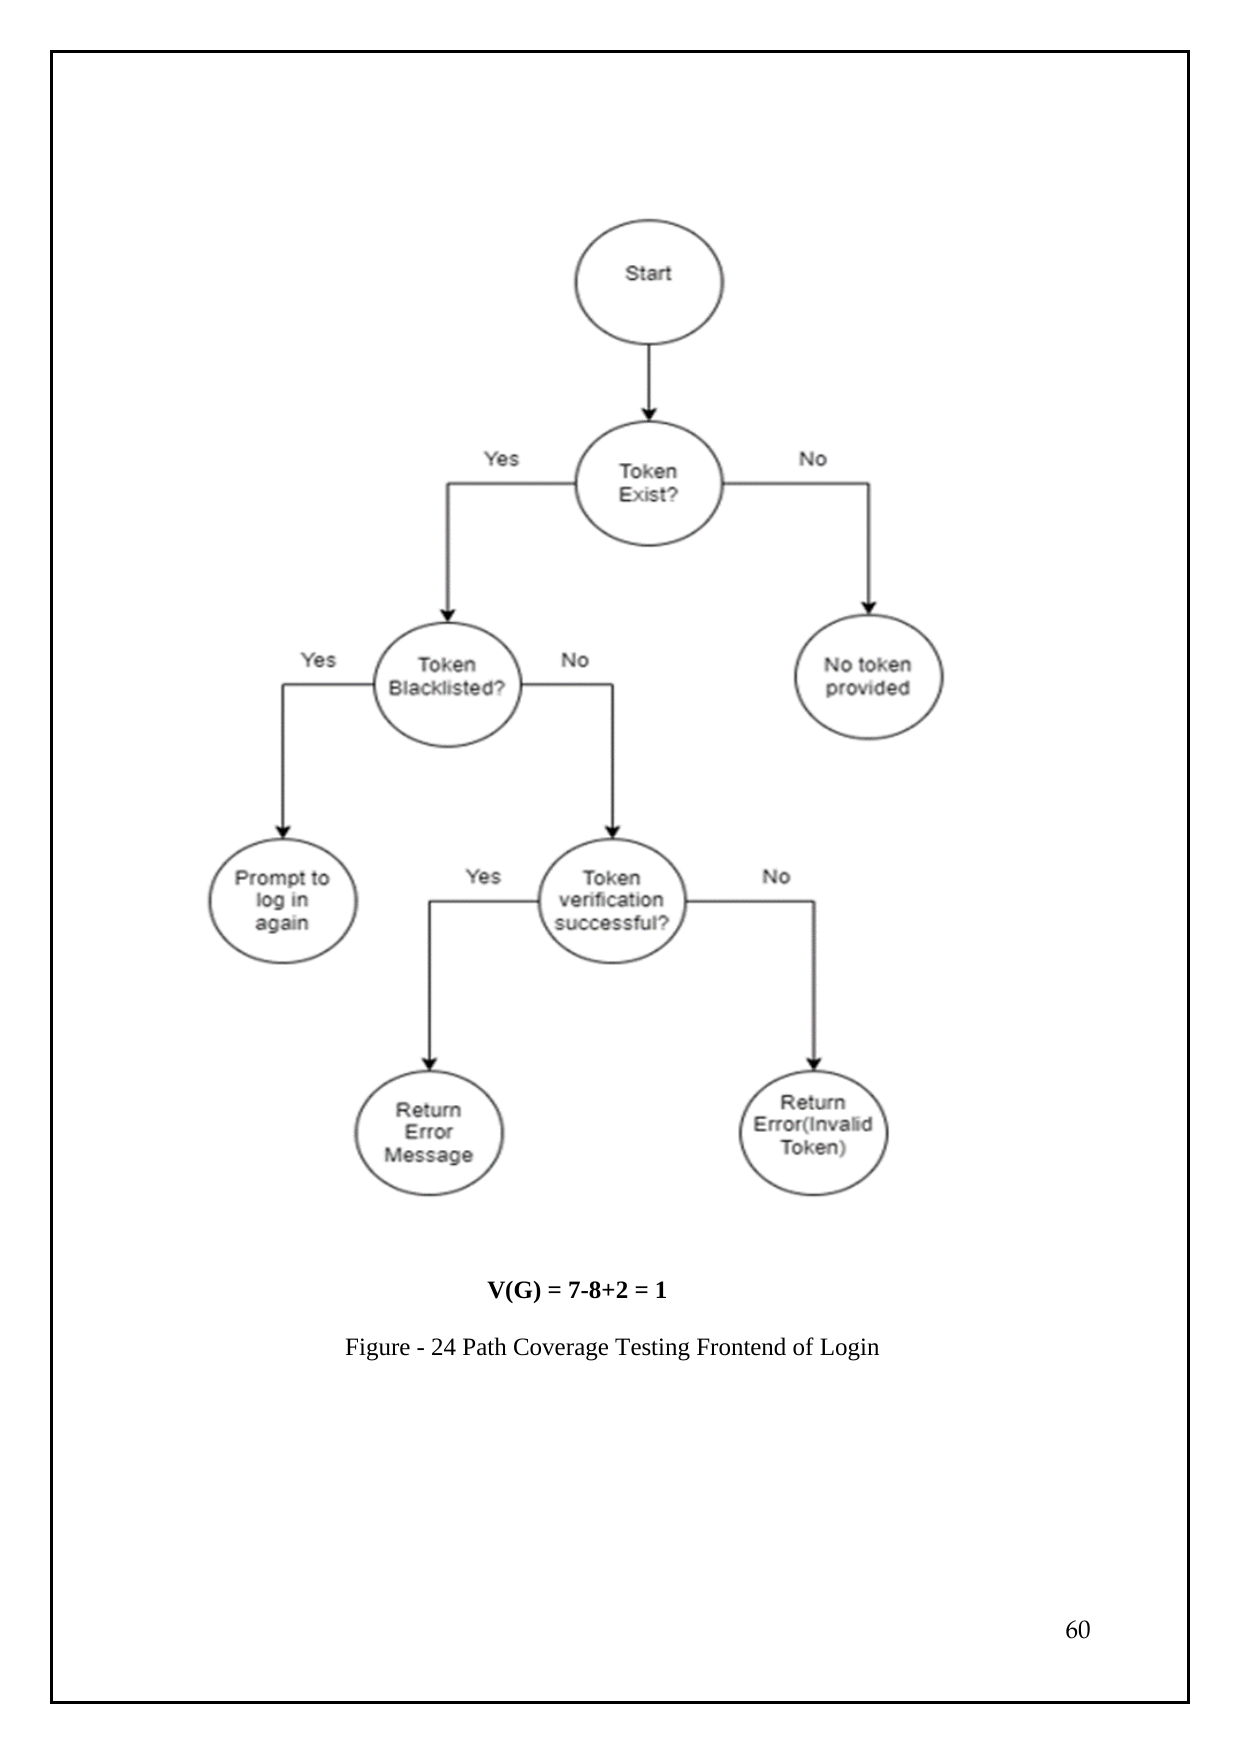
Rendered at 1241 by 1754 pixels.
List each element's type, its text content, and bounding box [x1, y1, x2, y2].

text Figure - 24 Path Coverage Testing Frontend of Login [88, 1332, 1137, 1360]
picture [88, 150, 1048, 1248]
text V(G) = 7-8+2 = 1 [88, 1275, 1137, 1304]
